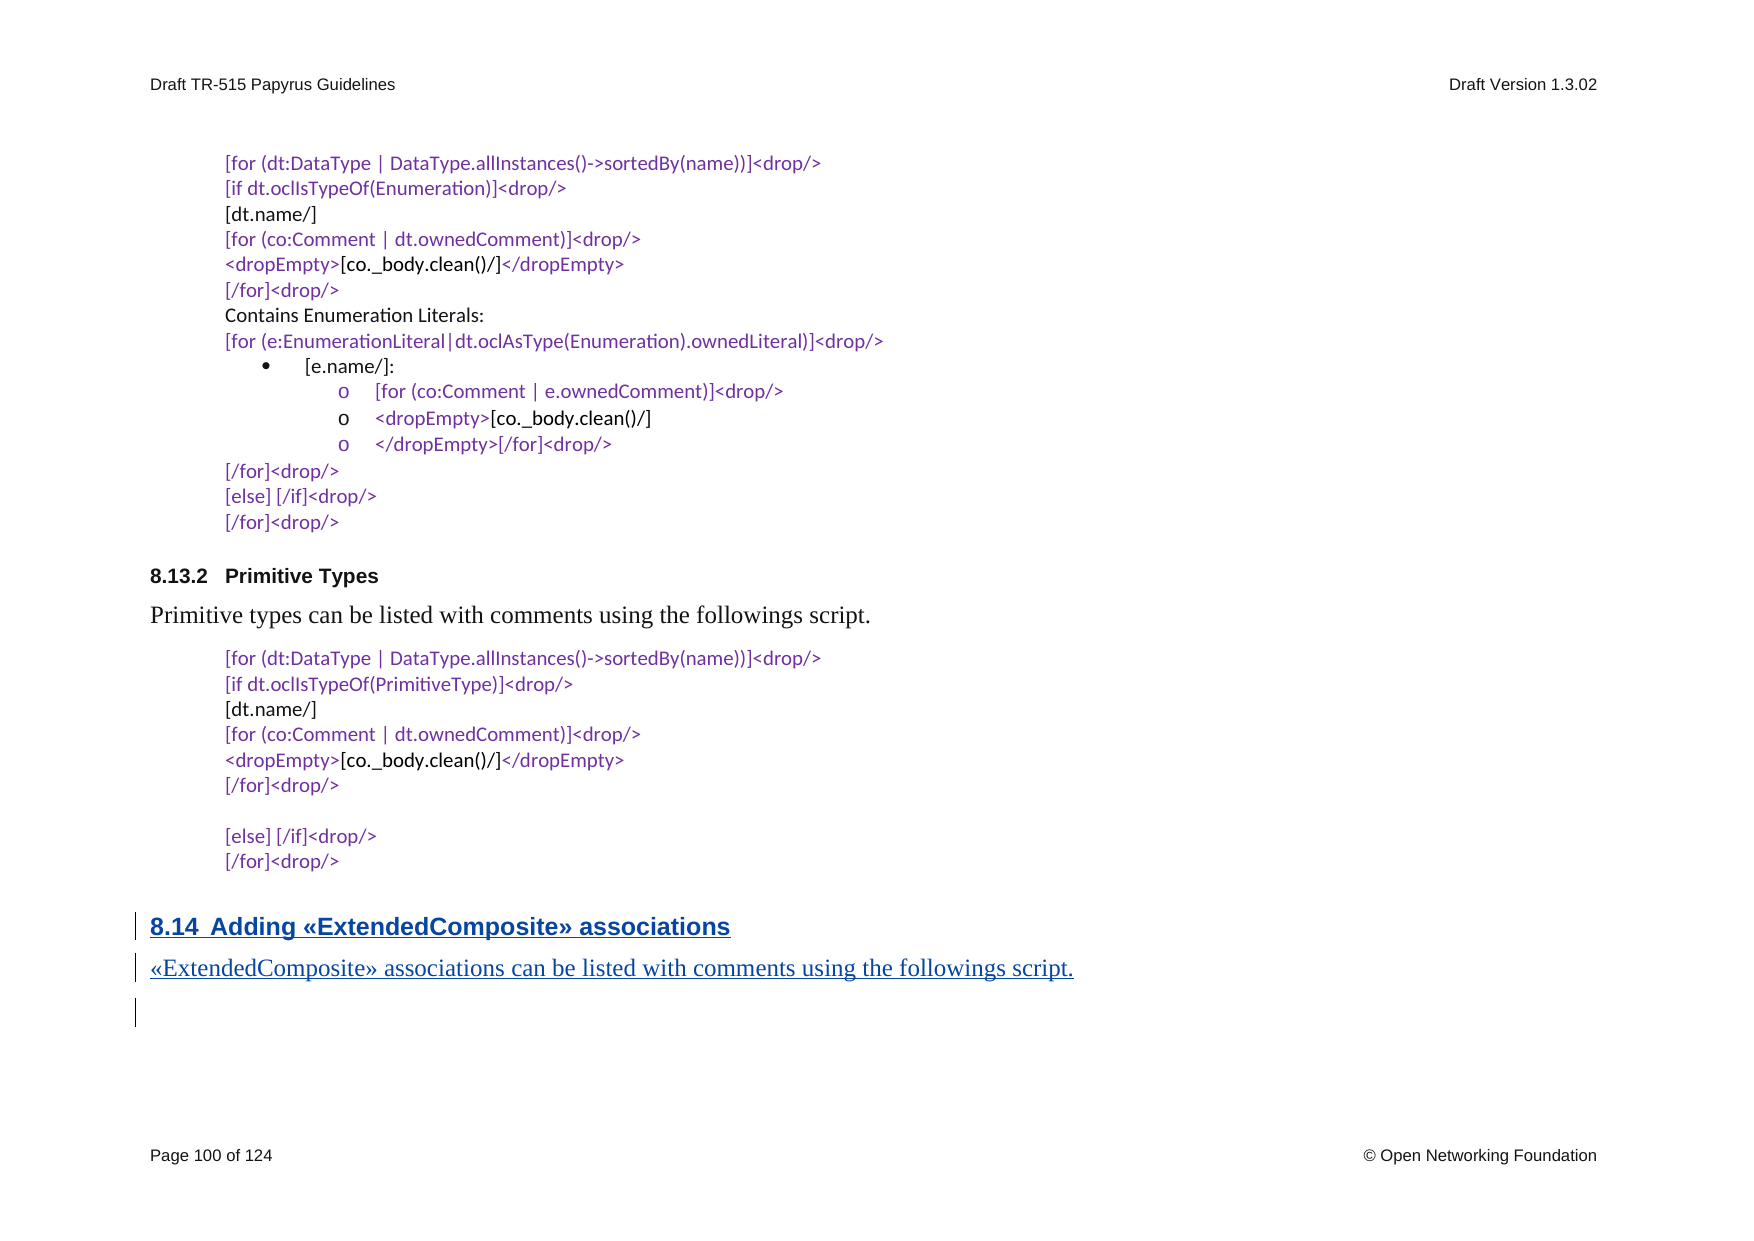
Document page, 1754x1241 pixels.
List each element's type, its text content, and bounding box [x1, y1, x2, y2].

text <dropEmpty>[co._body.clean()/]</dropEmpty> [225, 252, 1604, 277]
list [e.name/]: [262, 353, 1604, 379]
subtitle Primitive Types [150, 563, 1604, 587]
text [/for]<drop/> [225, 849, 1604, 874]
text [for (dt:DataType | DataType.allInstances()->sortedBy(name))]<drop/> [225, 150, 1604, 175]
list </dropEmpty>[/for]<drop/> [337, 432, 1604, 458]
text [else] [/if]<drop/> [225, 483, 1604, 509]
list [for (co:Comment | e.ownedComment)]<drop/> [337, 379, 1604, 405]
text [/for]<drop/> [225, 772, 1604, 798]
text <dropEmpty>[co._body.clean()/]</dropEmpty> [225, 747, 1604, 772]
text [/for]<drop/> [225, 277, 1604, 302]
text Contains Enumeration Literals: [225, 302, 1604, 328]
list <dropEmpty>[co._body.clean()/] [337, 405, 1604, 432]
text [for (co:Comment | dt.ownedComment)]<drop/> [225, 226, 1604, 252]
text Primitive types can be listed with comments using the followings script. [150, 600, 1604, 629]
text [dt.name/] [225, 696, 1604, 722]
text [dt.name/] [225, 201, 1604, 226]
text [/for]<drop/> [225, 509, 1604, 534]
text [for (e:EnumerationLiteral|dt.oclAsType(Enumeration).ownedLiteral)]<drop/> [225, 328, 1604, 353]
text [for (dt:DataType | DataType.allInstances()->sortedBy(name))]<drop/> [225, 645, 1604, 671]
text [for (co:Comment | dt.ownedComment)]<drop/> [225, 722, 1604, 747]
text [if dt.oclIsTypeOf(Enumeration)]<drop/> [225, 175, 1604, 201]
text [if dt.oclIsTypeOf(PrimitiveType)]<drop/> [225, 671, 1604, 696]
text [else] [/if]<drop/> [225, 823, 1604, 849]
text [/for]<drop/> [225, 458, 1604, 483]
